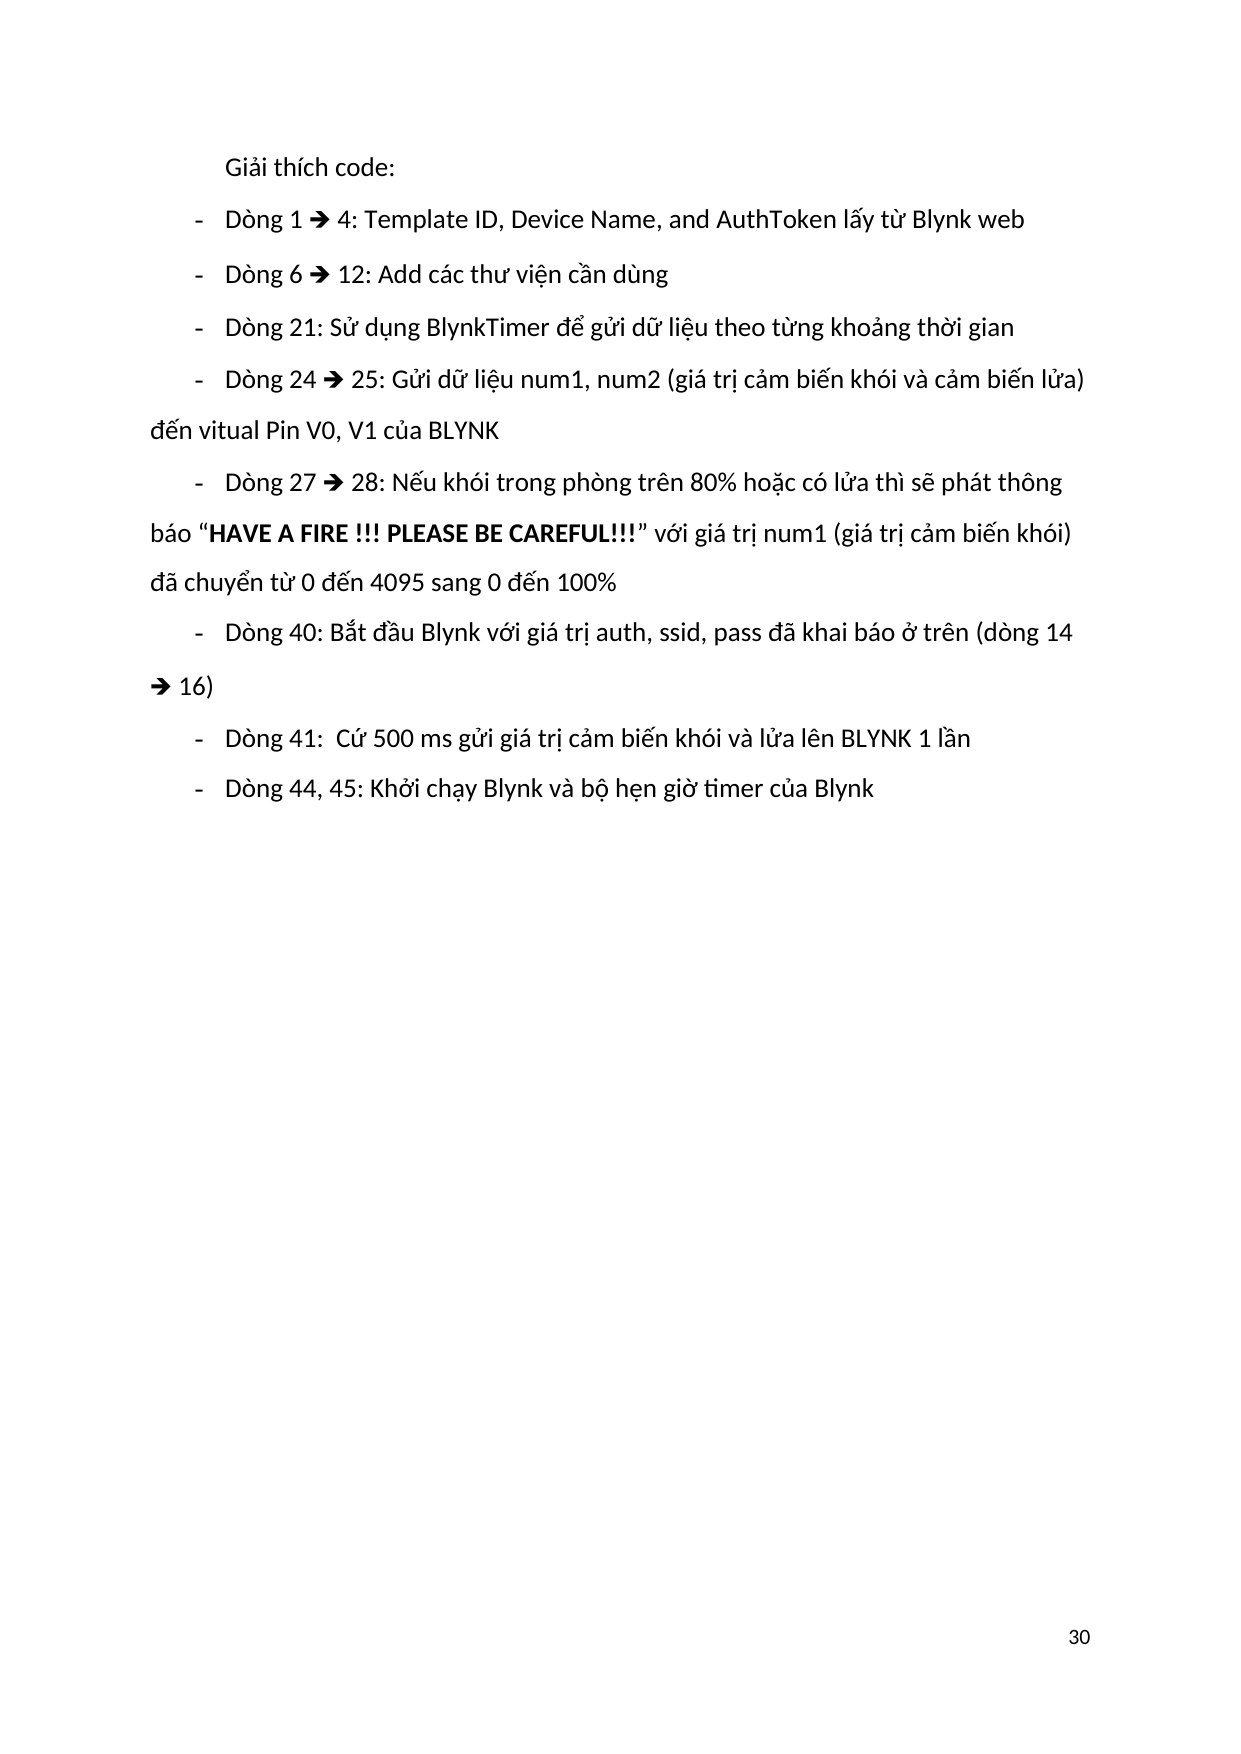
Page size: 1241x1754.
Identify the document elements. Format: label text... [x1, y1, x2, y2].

list Dòng 6 🡺 12: Add các thư viện cần dùng [150, 255, 1090, 292]
list Dòng 44, 45: Khởi chạy Blynk và bộ hẹn giờ timer của Blynk [150, 771, 1090, 804]
list Dòng 1 🡺 4: Template ID, Device Name, and AuthToken lấy từ Blynk web [150, 199, 1090, 236]
list Dòng 41: Cứ 500 ms gửi giá trị cảm biến khói và lửa lên BLYNK 1 lần [150, 721, 1090, 754]
list Dòng 27 🡺 28: Nếu khói trong phòng trên 80% hoặc có lửa thì sẽ phát thông báo “HAVE A FIRE !!! PLEASE BE CAREFUL!!!” với giá trị num1 (giá trị cảm biến khói) đã chuyển từ 0 đến 4095 sang 0 đến 100% [150, 462, 1090, 598]
list Dòng 40: Bắt đầu Blynk với giá trị auth, ssid, pass đã khai báo ở trên (dòng 14 🡺 16) [150, 615, 1090, 703]
text Giải thích code: [150, 150, 1090, 183]
list Dòng 21: Sử dụng BlynkTimer để gửi dữ liệu theo từng khoảng thời gian [150, 310, 1090, 343]
list Dòng 24 🡺 25: Gửi dữ liệu num1, num2 (giá trị cảm biến khói và cảm biến lửa) đến vitual Pin V0, V1 của BLYNK [150, 359, 1090, 446]
